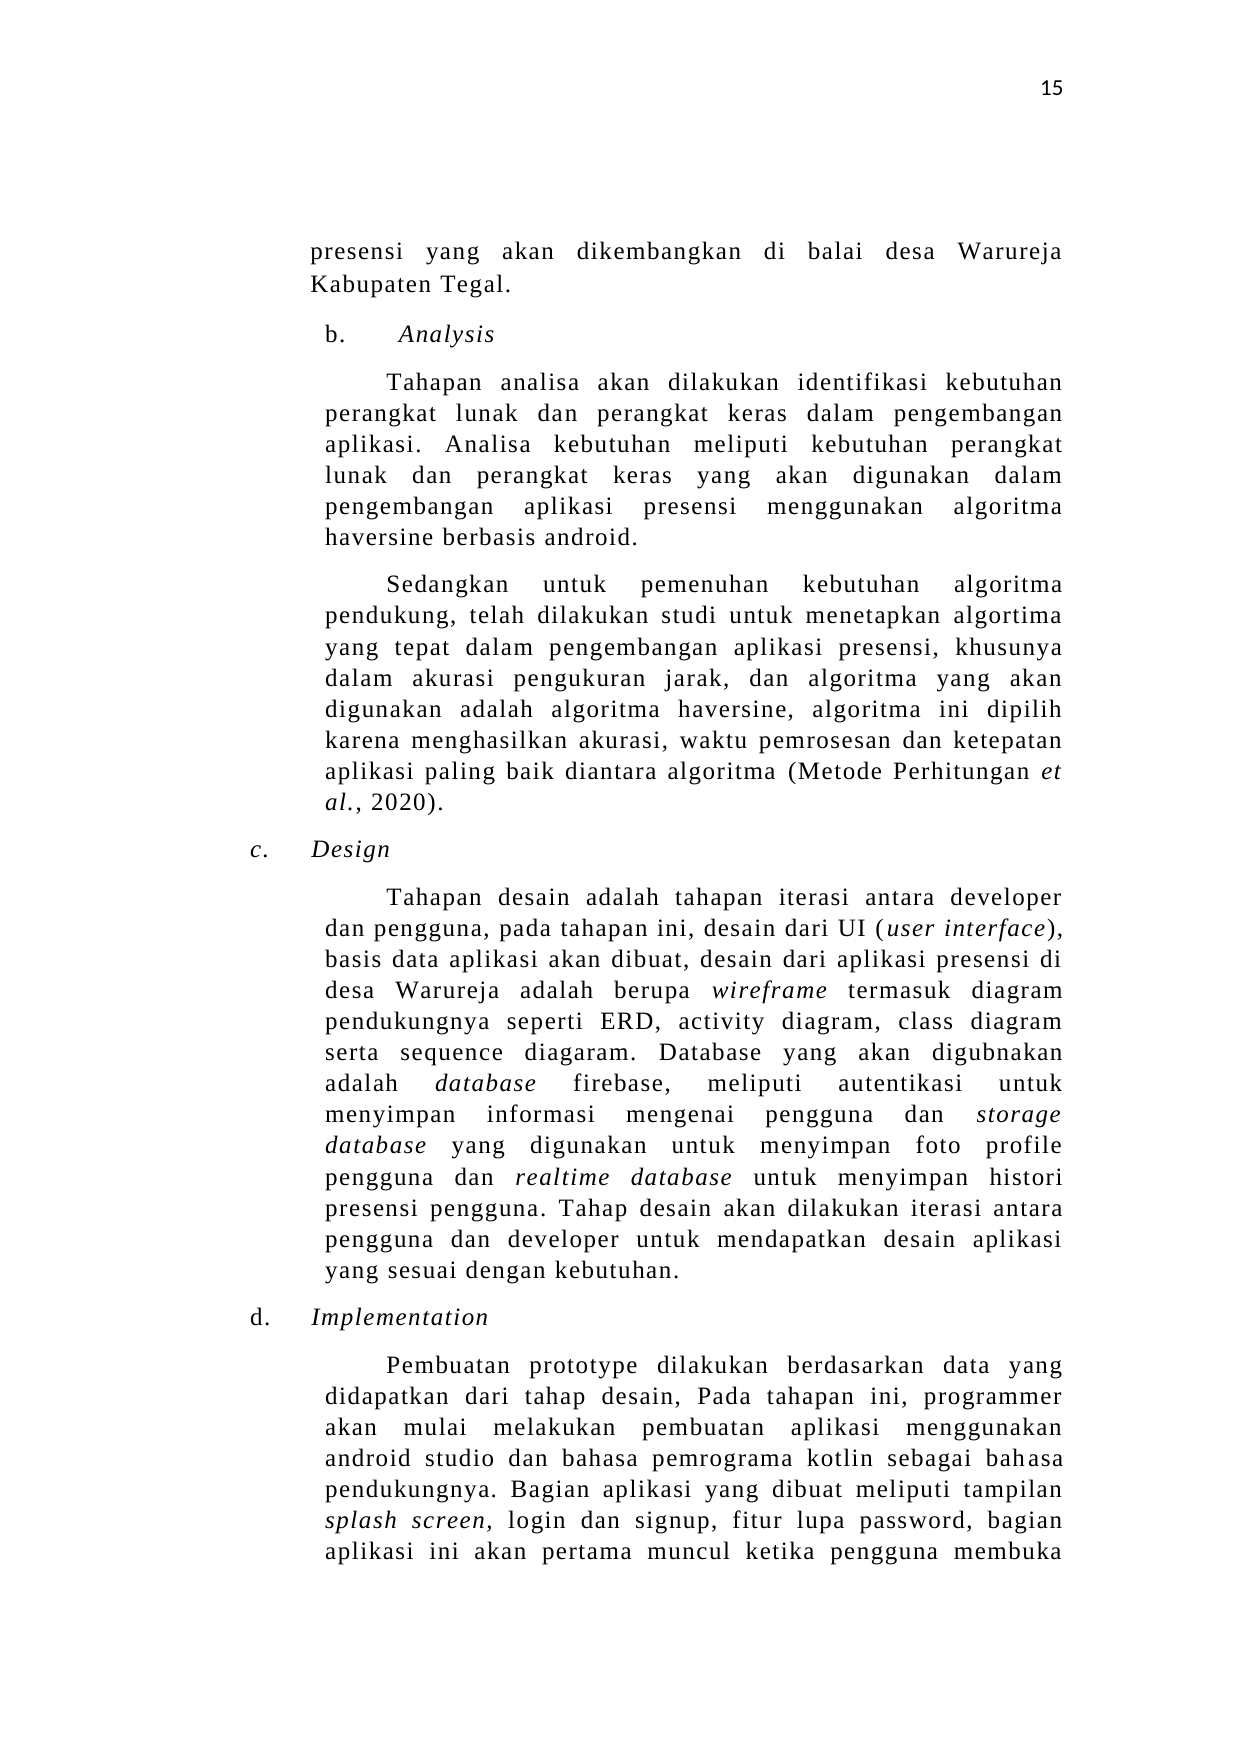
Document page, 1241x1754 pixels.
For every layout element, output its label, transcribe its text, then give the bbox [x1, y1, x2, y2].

subtitle Analysis [325, 319, 1063, 348]
subtitle Sedangkan untuk pemenuhan kebutuhan algoritma pendukung, telah dilakukan studi untuk menetapkan algortima yang tepat dalam pengembangan aplikasi presensi, khusunya dalam akurasi pengukuran jarak, dan algoritma yang akan digunakan adalah algoritma haversine, algoritma ini dipilih karena menghasilkan akurasi, waktu pemrosesan dan ketepatan aplikasi paling baik diantara algoritma (Metode Perhitungan et al., 2020). [310, 569, 1063, 816]
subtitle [310, 236, 1063, 298]
subtitle Implementation [236, 1302, 1063, 1331]
subtitle Design [236, 834, 1063, 863]
subtitle Tahapan analisa akan dilakukan identifikasi kebutuhan perangkat lunak dan perangkat keras dalam pengembangan aplikasi. Analisa kebutuhan meliputi kebutuhan perangkat lunak dan perangkat keras yang akan digunakan dalam pengembangan aplikasi presensi menggunakan algoritma haversine berbasis android. [310, 367, 1063, 551]
subtitle Tahapan desain adalah tahapan iterasi antara developer dan pengguna, pada tahapan ini, desain dari UI (user interface), basis data aplikasi akan dibuat, desain dari aplikasi presensi di desa Warureja adalah berupa wireframe termasuk diagram pendukungnya seperti ERD, activity diagram, class diagram serta sequence diagaram. Database yang akan digubnakan adalah database firebase, meliputi autentikasi untuk menyimpan informasi mengenai pengguna dan storage database yang digunakan untuk menyimpan foto profile pengguna dan realtime database untuk menyimpan histori presensi pengguna. Tahap desain akan dilakukan iterasi antara pengguna dan developer untuk mendapatkan desain aplikasi yang sesuai dengan kebutuhan. [236, 882, 1063, 1283]
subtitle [310, 1350, 1063, 1565]
